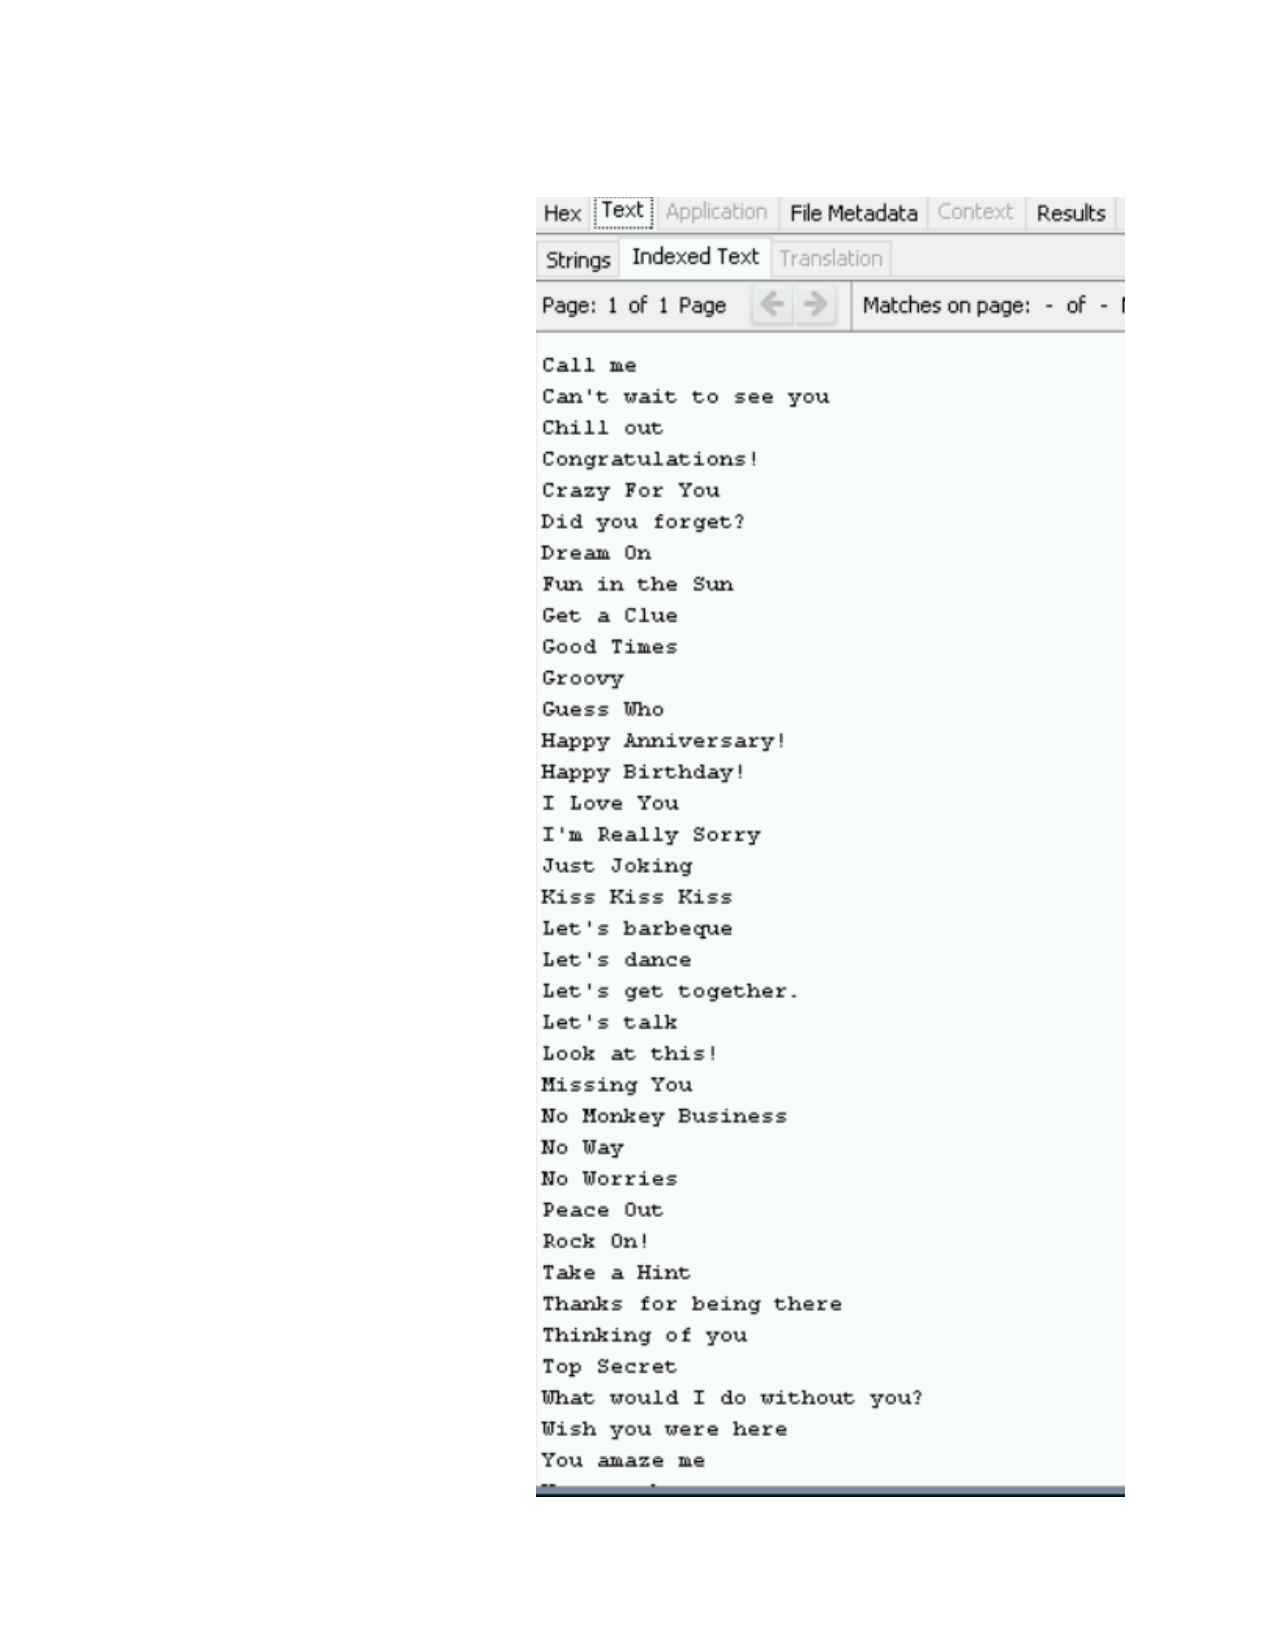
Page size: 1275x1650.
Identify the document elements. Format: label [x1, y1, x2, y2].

picture [536, 197, 1125, 1497]
